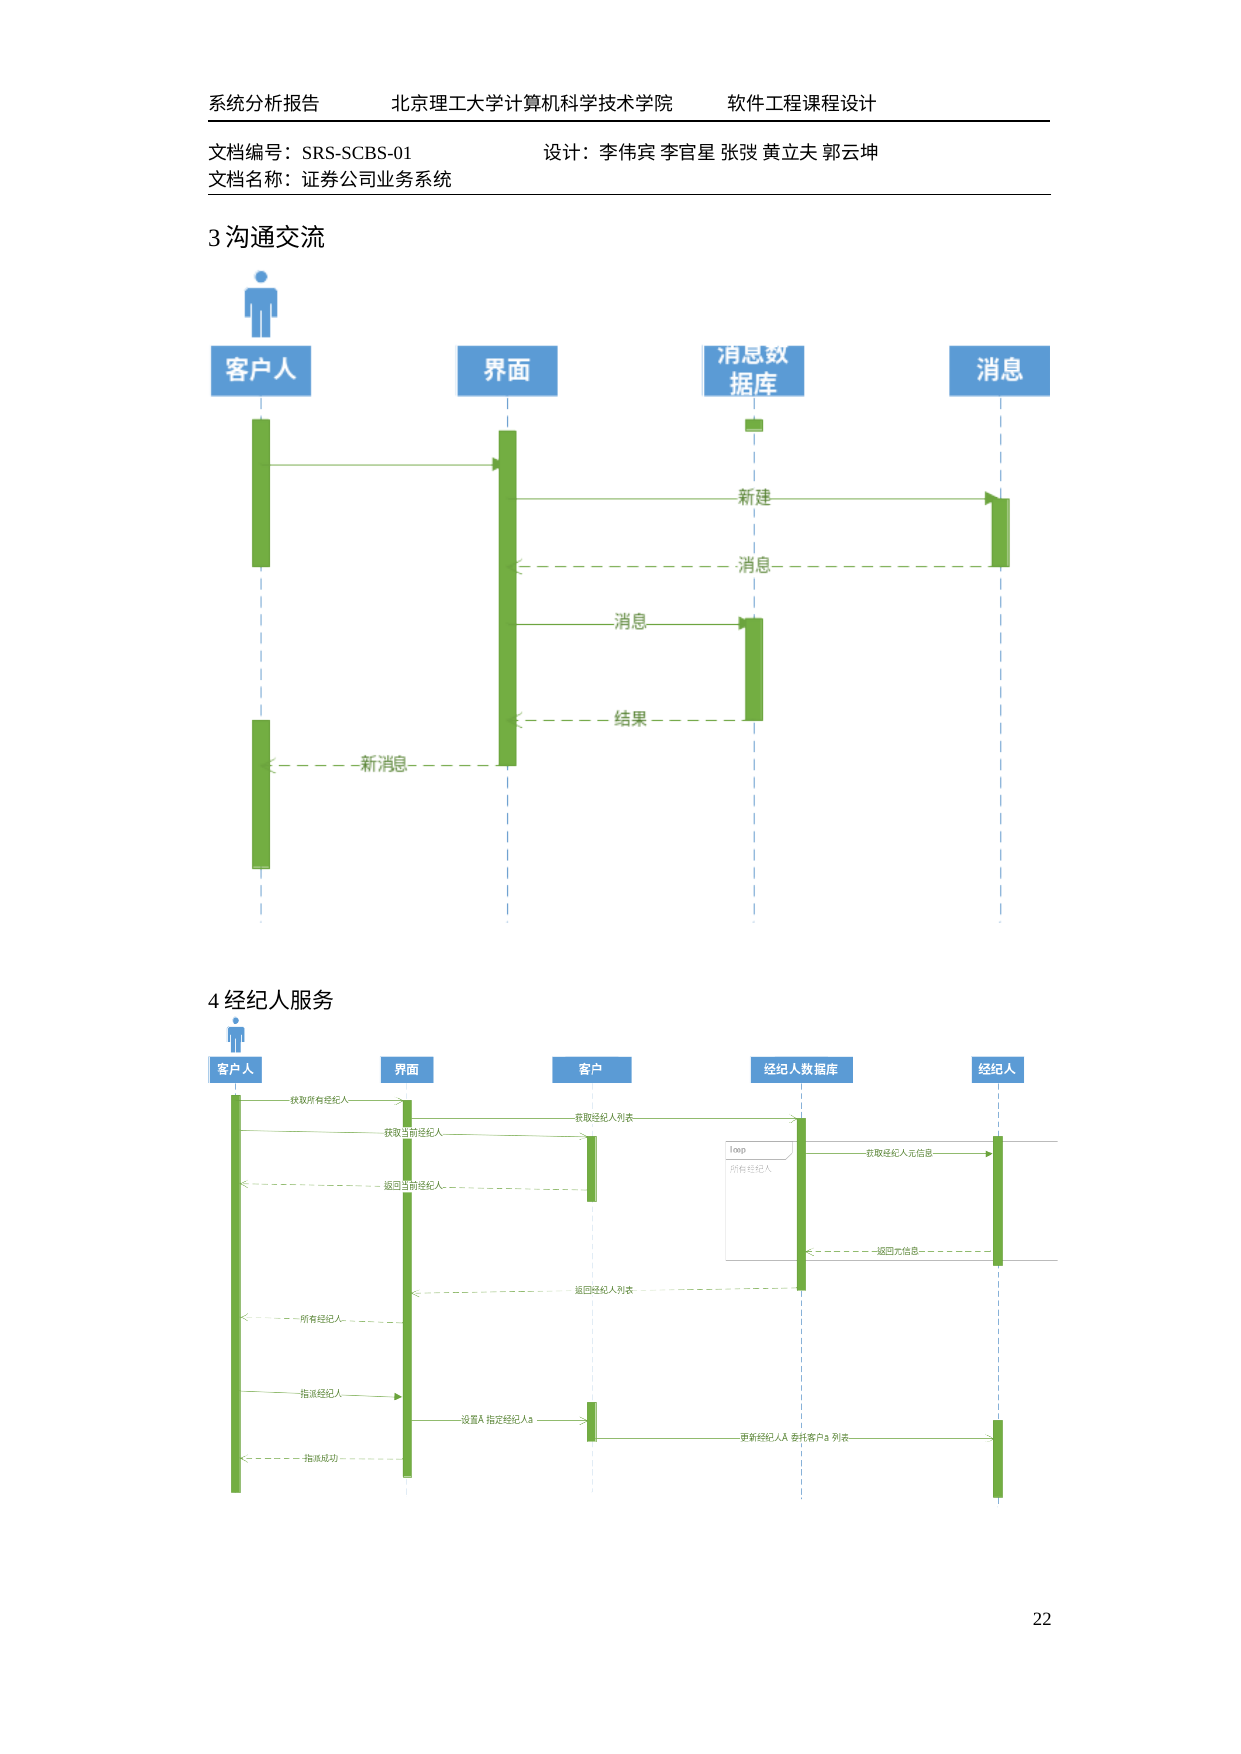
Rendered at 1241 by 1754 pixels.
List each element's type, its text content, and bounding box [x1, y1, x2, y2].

text 3沟通交流 [208, 203, 1051, 268]
text 4 经纪人服务 [208, 983, 1051, 1015]
